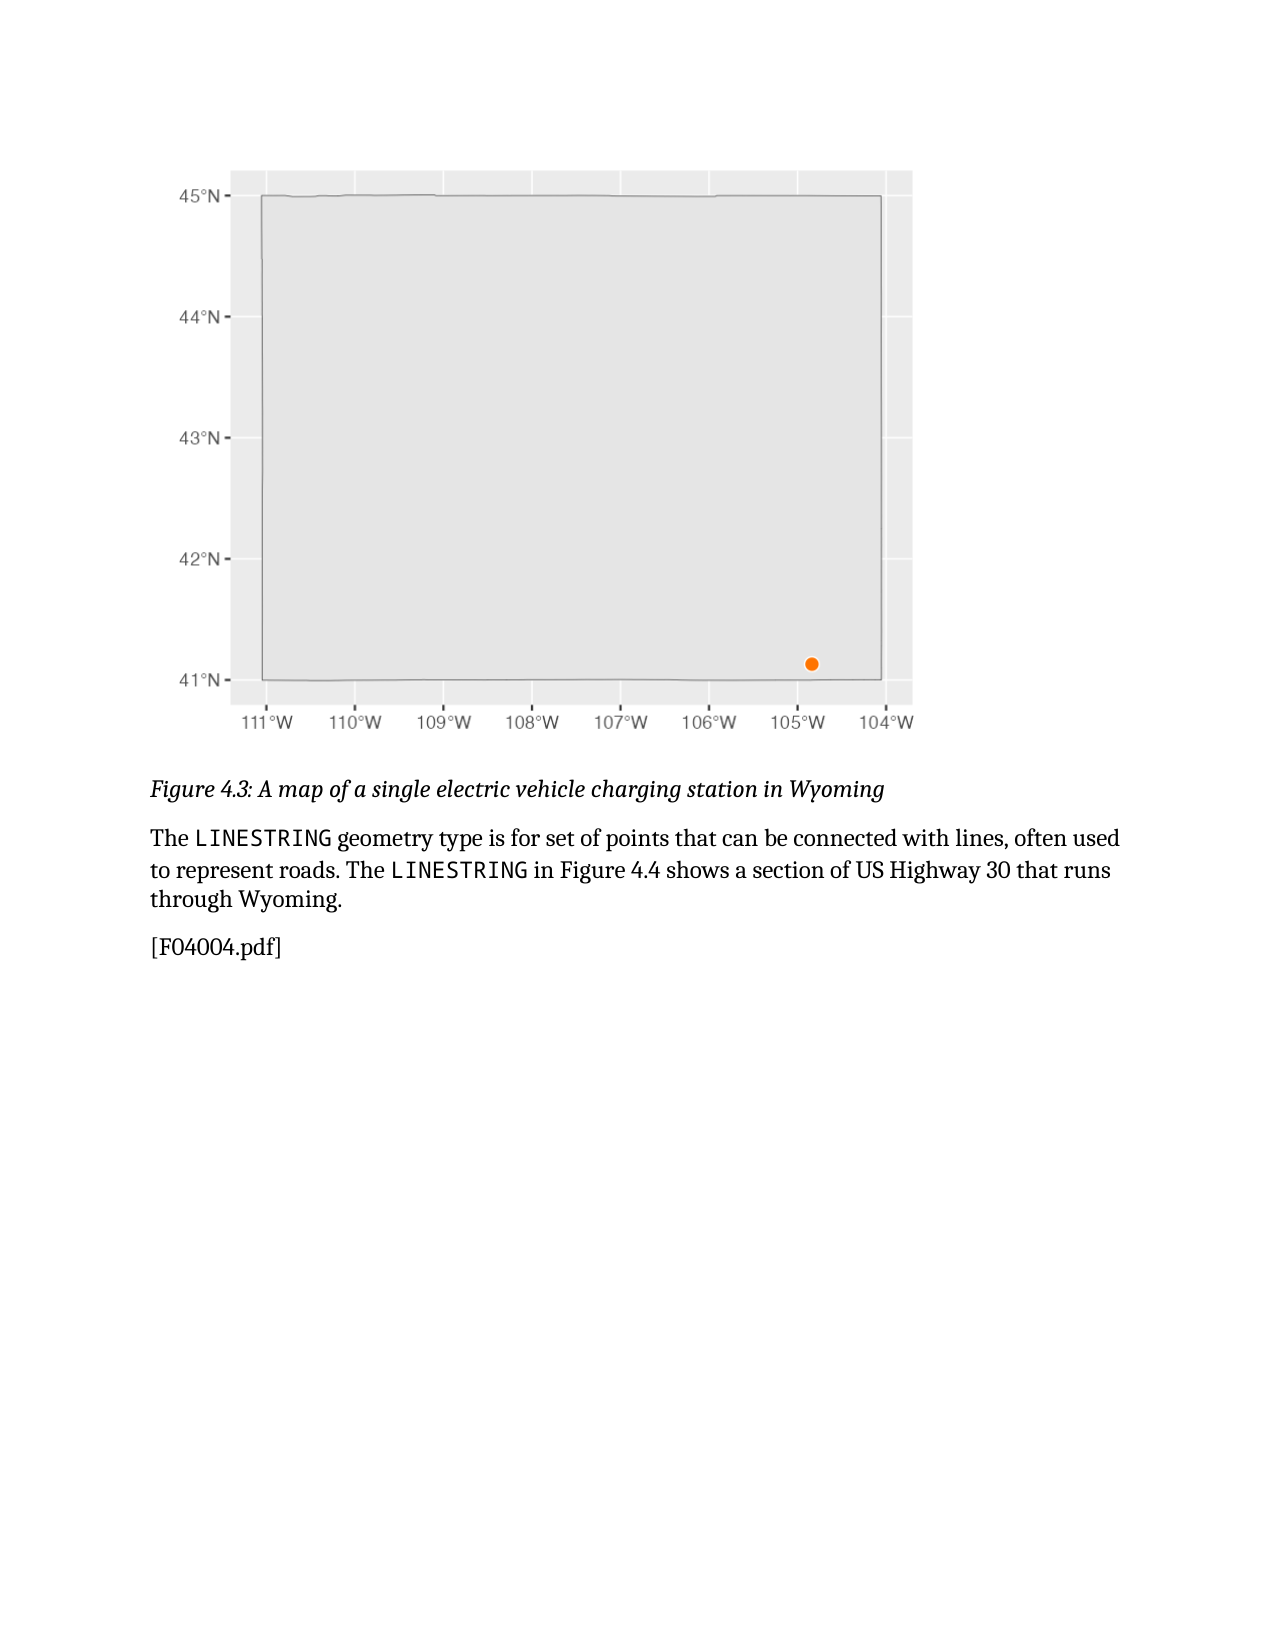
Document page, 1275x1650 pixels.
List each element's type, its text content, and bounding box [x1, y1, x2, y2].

text The LINESTRING geometry type is for set of points that can be connected with lines, often used to represent roads. The LINESTRING in Figure 4.4 shows a section of US Highway 30 that runs through Wyoming. [150, 822, 1125, 914]
picture [168, 150, 924, 754]
text [F04004.pdf] [150, 932, 1125, 961]
text Figure 4.3: A map of a single electric vehicle charging station in Wyoming [150, 775, 1125, 804]
